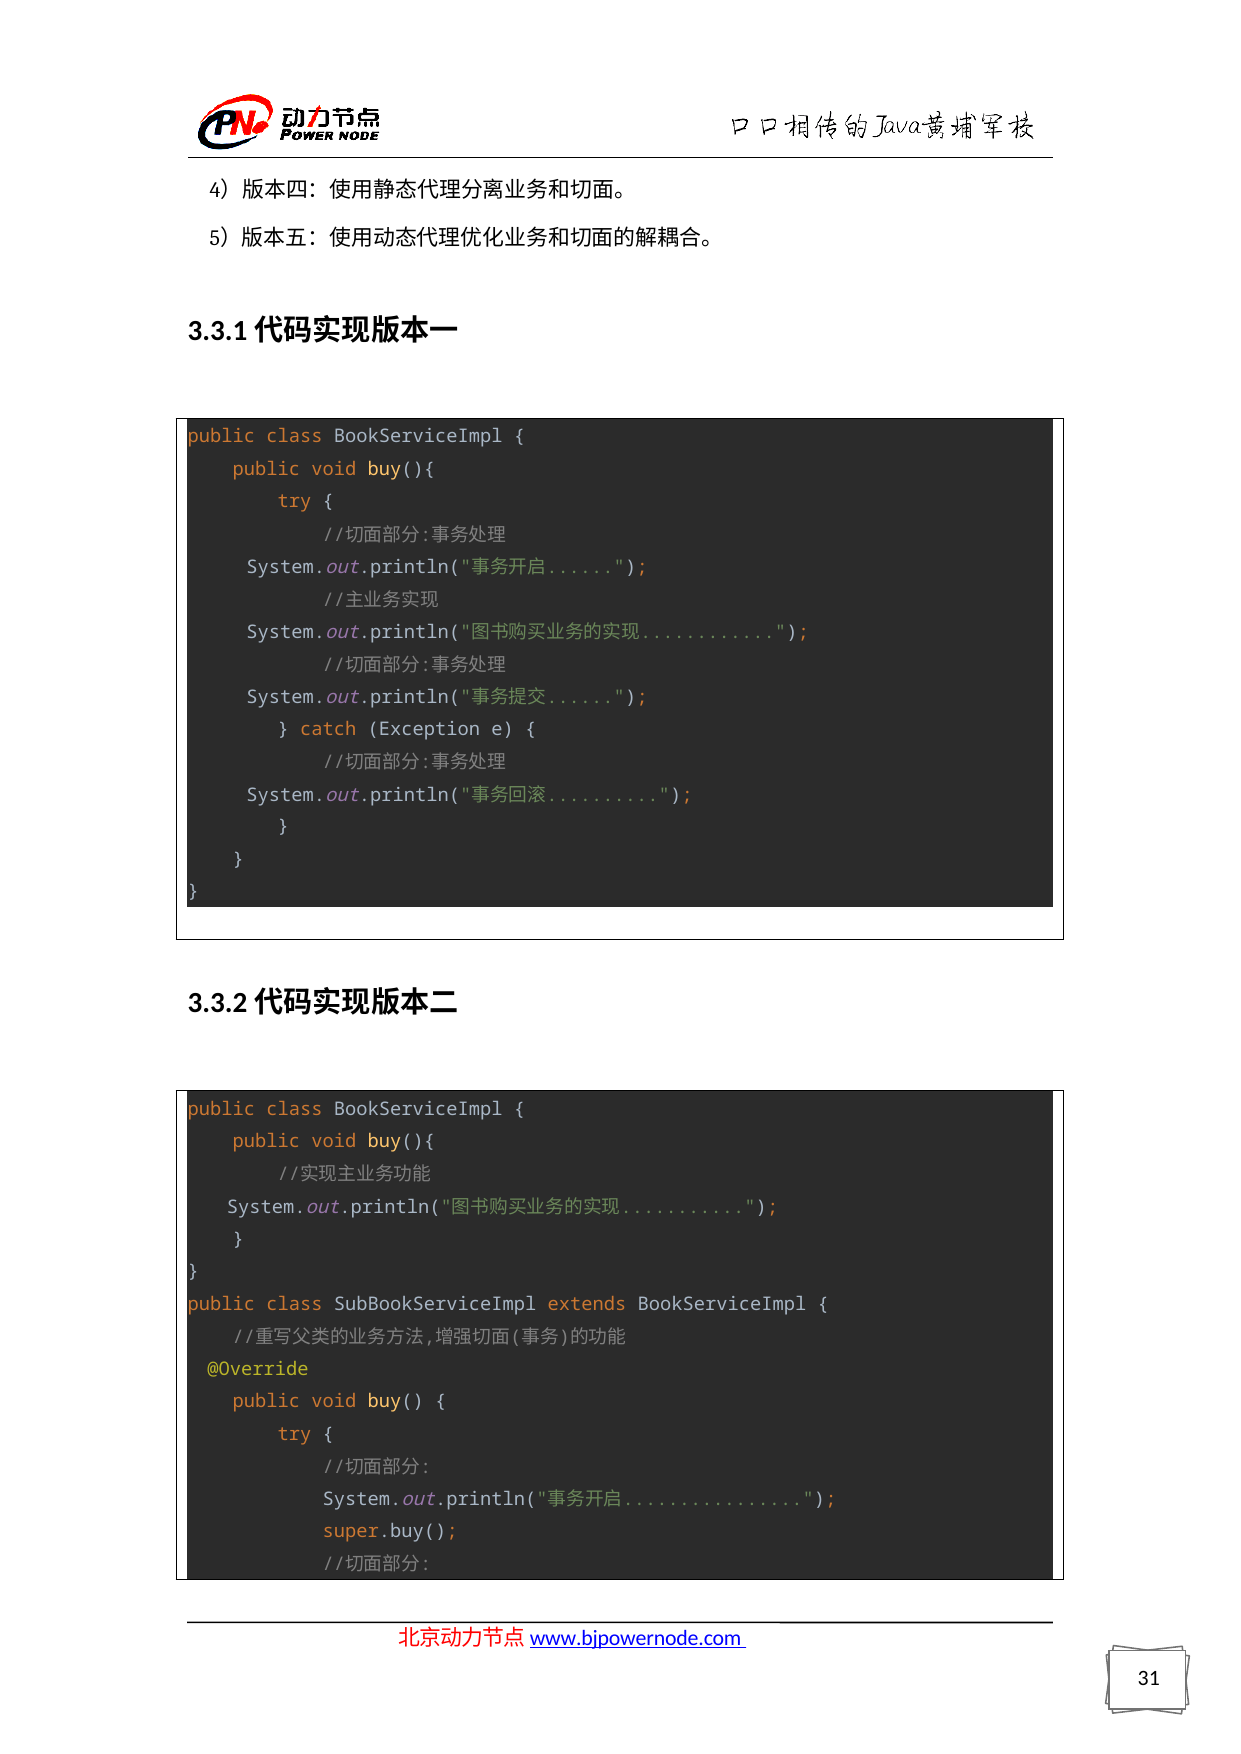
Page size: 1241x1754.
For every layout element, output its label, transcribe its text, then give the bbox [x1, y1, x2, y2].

table_header public class BookServiceImpl { public void buy(){ try { //切面部分:事务处理 System.out.println("事务开启......"); //主业务实现 System.out.println("图书购买业务的实现............"); //切面部分:事务处理 System.out.println("事务提交......"); } catch (Exception e) { //切面部分:事务处理 System.out.println("事务回滚.........."); } } } [177, 419, 1063, 939]
list 版本五：使用动态代理优化业务和切面的解耦合。 [209, 220, 1053, 252]
picture [187, 88, 1053, 155]
subtitle 3.3.2 代码实现版本二 [187, 967, 1053, 1032]
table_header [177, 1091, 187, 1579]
subtitle 3.3.1 代码实现版本一 [187, 295, 1053, 360]
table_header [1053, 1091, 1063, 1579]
list 版本四：使用静态代理分离业务和切面。 [209, 172, 1053, 204]
